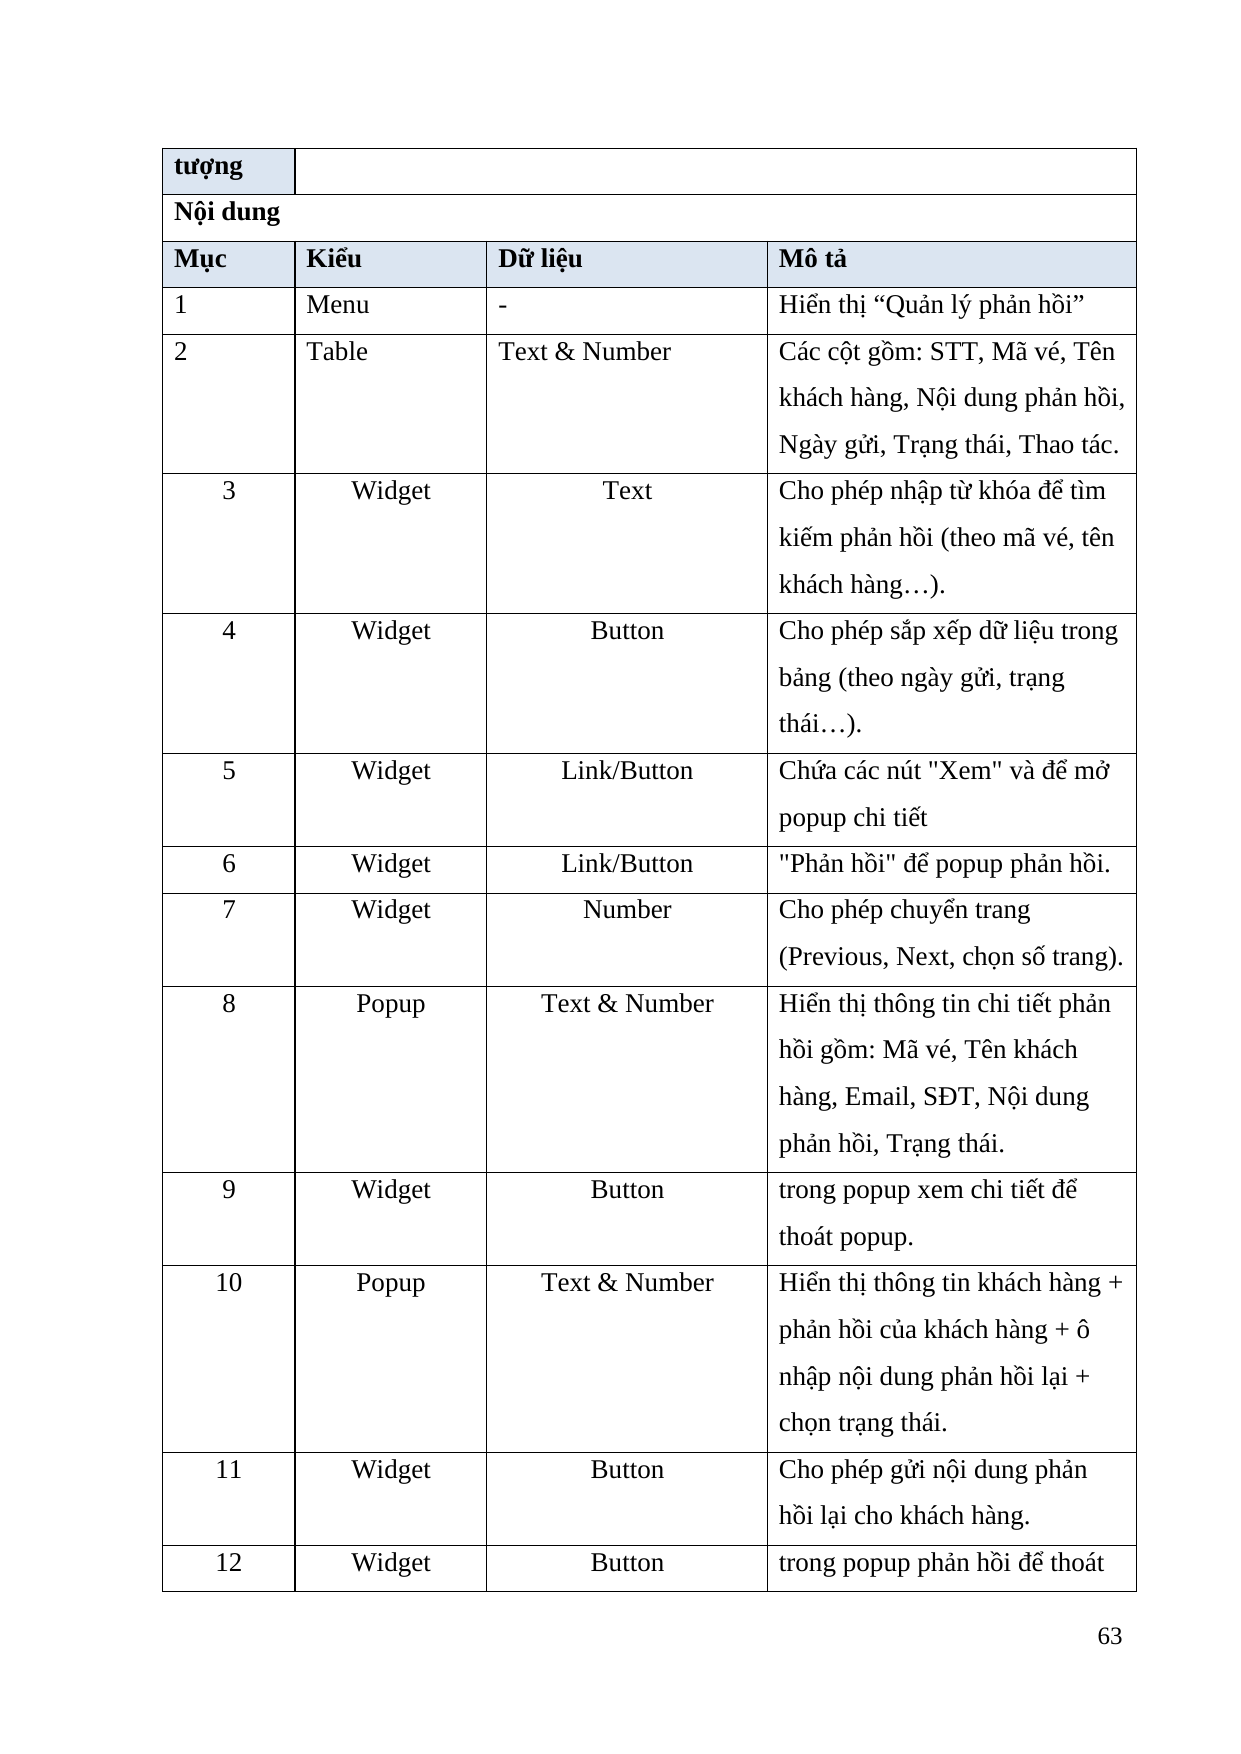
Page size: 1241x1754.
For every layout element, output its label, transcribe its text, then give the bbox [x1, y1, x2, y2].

table_cell Hiển thị thông tin chi tiết phản hồi gồm: Mã vé, Tên khách hàng, Email, SĐT, Nội dung phản hồi, Trạng thái. [768, 987, 1136, 1172]
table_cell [768, 1546, 1136, 1591]
table_cell Widget [296, 474, 486, 613]
table_cell Kiểu [296, 242, 486, 287]
table_cell Widget [296, 1546, 486, 1591]
table_cell Cho phép sắp xếp dữ liệu trong bảng (theo ngày gửi, trạng thái…). [768, 614, 1136, 753]
table_cell Number [487, 894, 767, 986]
table_cell Dữ liệu [487, 242, 767, 287]
table_cell 3 [163, 474, 294, 613]
table_cell Link/Button [487, 754, 767, 846]
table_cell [296, 149, 1136, 194]
table_cell Button [487, 1173, 767, 1265]
table_cell trong popup xem chi tiết để thoát popup. [768, 1173, 1136, 1265]
table_cell 7 [163, 894, 294, 986]
table_cell Widget [296, 847, 486, 892]
table_cell 5 [163, 754, 294, 846]
table_cell Link/Button [487, 847, 767, 892]
table_cell 10 [163, 1266, 294, 1452]
table_cell Text & Number [487, 335, 767, 473]
table_cell 6 [163, 847, 294, 892]
table_cell Text & Number [487, 1266, 767, 1452]
table_cell 11 [163, 1453, 294, 1545]
table_cell Menu [296, 288, 486, 333]
table_cell 12 [163, 1546, 294, 1591]
table_cell 9 [163, 1173, 294, 1265]
table_cell Table [296, 335, 486, 473]
table_cell Mục [163, 242, 294, 287]
table_cell Widget [296, 1173, 486, 1265]
table_cell Text [487, 474, 767, 613]
table_cell Đối tượng [163, 149, 294, 194]
table_cell Hiển thị “Quản lý phản hồi” [768, 288, 1136, 333]
table_cell Popup [296, 1266, 486, 1452]
table_cell 2 [163, 335, 294, 473]
table_cell Widget [296, 894, 486, 986]
table_cell Cho phép nhập từ khóa để tìm kiếm phản hồi (theo mã vé, tên khách hàng…). [768, 474, 1136, 613]
table_cell - [487, 288, 767, 333]
table_cell 4 [163, 614, 294, 753]
table_cell Popup [296, 987, 486, 1172]
table_cell Button [487, 1453, 767, 1545]
table_cell Button [487, 614, 767, 753]
table_cell Widget [296, 614, 486, 753]
table_cell "Phản hồi" để popup phản hồi. [768, 847, 1136, 892]
table_cell 1 [163, 288, 294, 333]
table_cell Hiển thị thông tin khách hàng + phản hồi của khách hàng + ô nhập nội dung phản hồi lại + chọn trạng thái. [768, 1266, 1136, 1452]
table_cell Chứa các nút "Xem" và để mở popup chi tiết [768, 754, 1136, 846]
table_cell Text & Number [487, 987, 767, 1172]
table_cell Button [487, 1546, 767, 1591]
table_cell Cho phép gửi nội dung phản hồi lại cho khách hàng. [768, 1453, 1136, 1545]
table_cell Cho phép chuyển trang (Previous, Next, chọn số trang). [768, 894, 1136, 986]
table_cell Mô tả [768, 242, 1136, 287]
table_cell Các cột gồm: STT, Mã vé, Tên khách hàng, Nội dung phản hồi, Ngày gửi, Trạng thái, Thao tác. [768, 335, 1136, 473]
table_cell Widget [296, 1453, 486, 1545]
table_cell 8 [163, 987, 294, 1172]
table_cell Nội dung [163, 195, 1136, 241]
table_cell Widget [296, 754, 486, 846]
